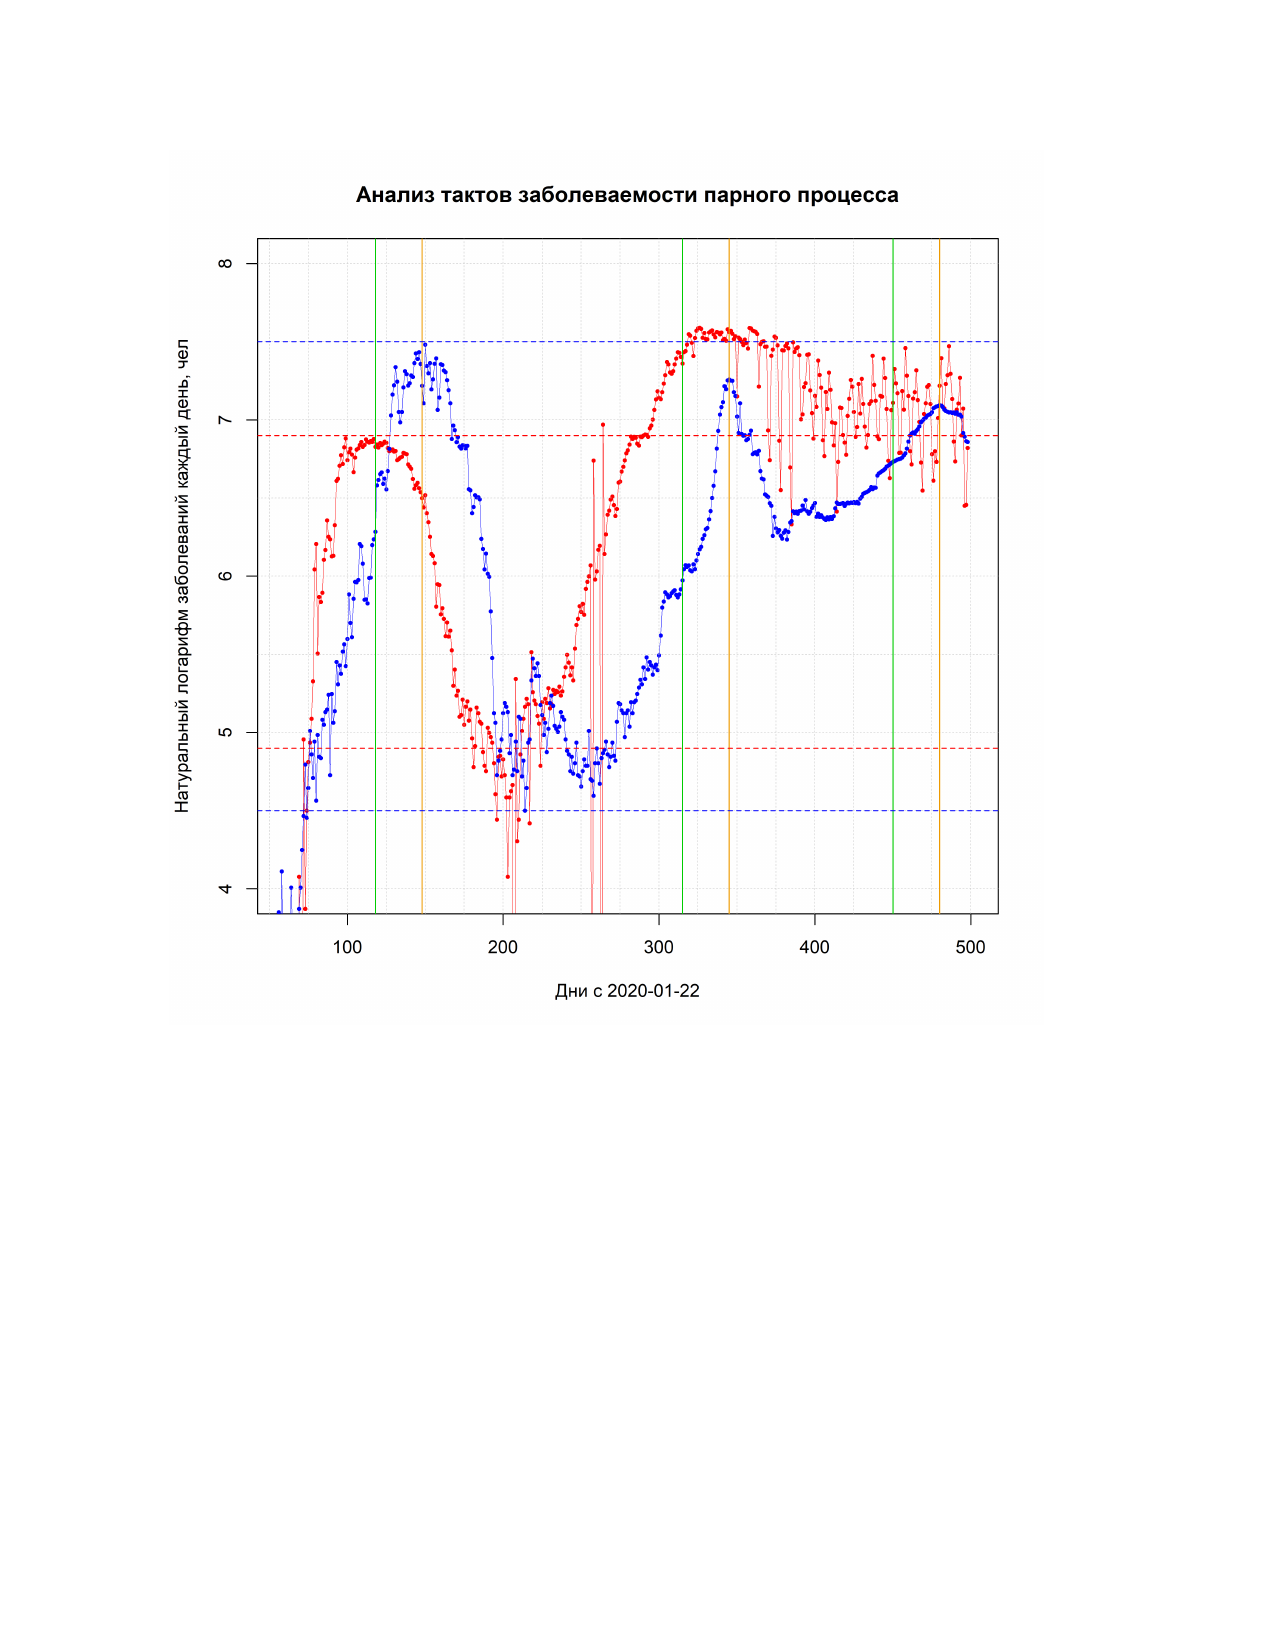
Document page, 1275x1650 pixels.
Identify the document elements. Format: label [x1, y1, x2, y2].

picture [168, 150, 1044, 1025]
